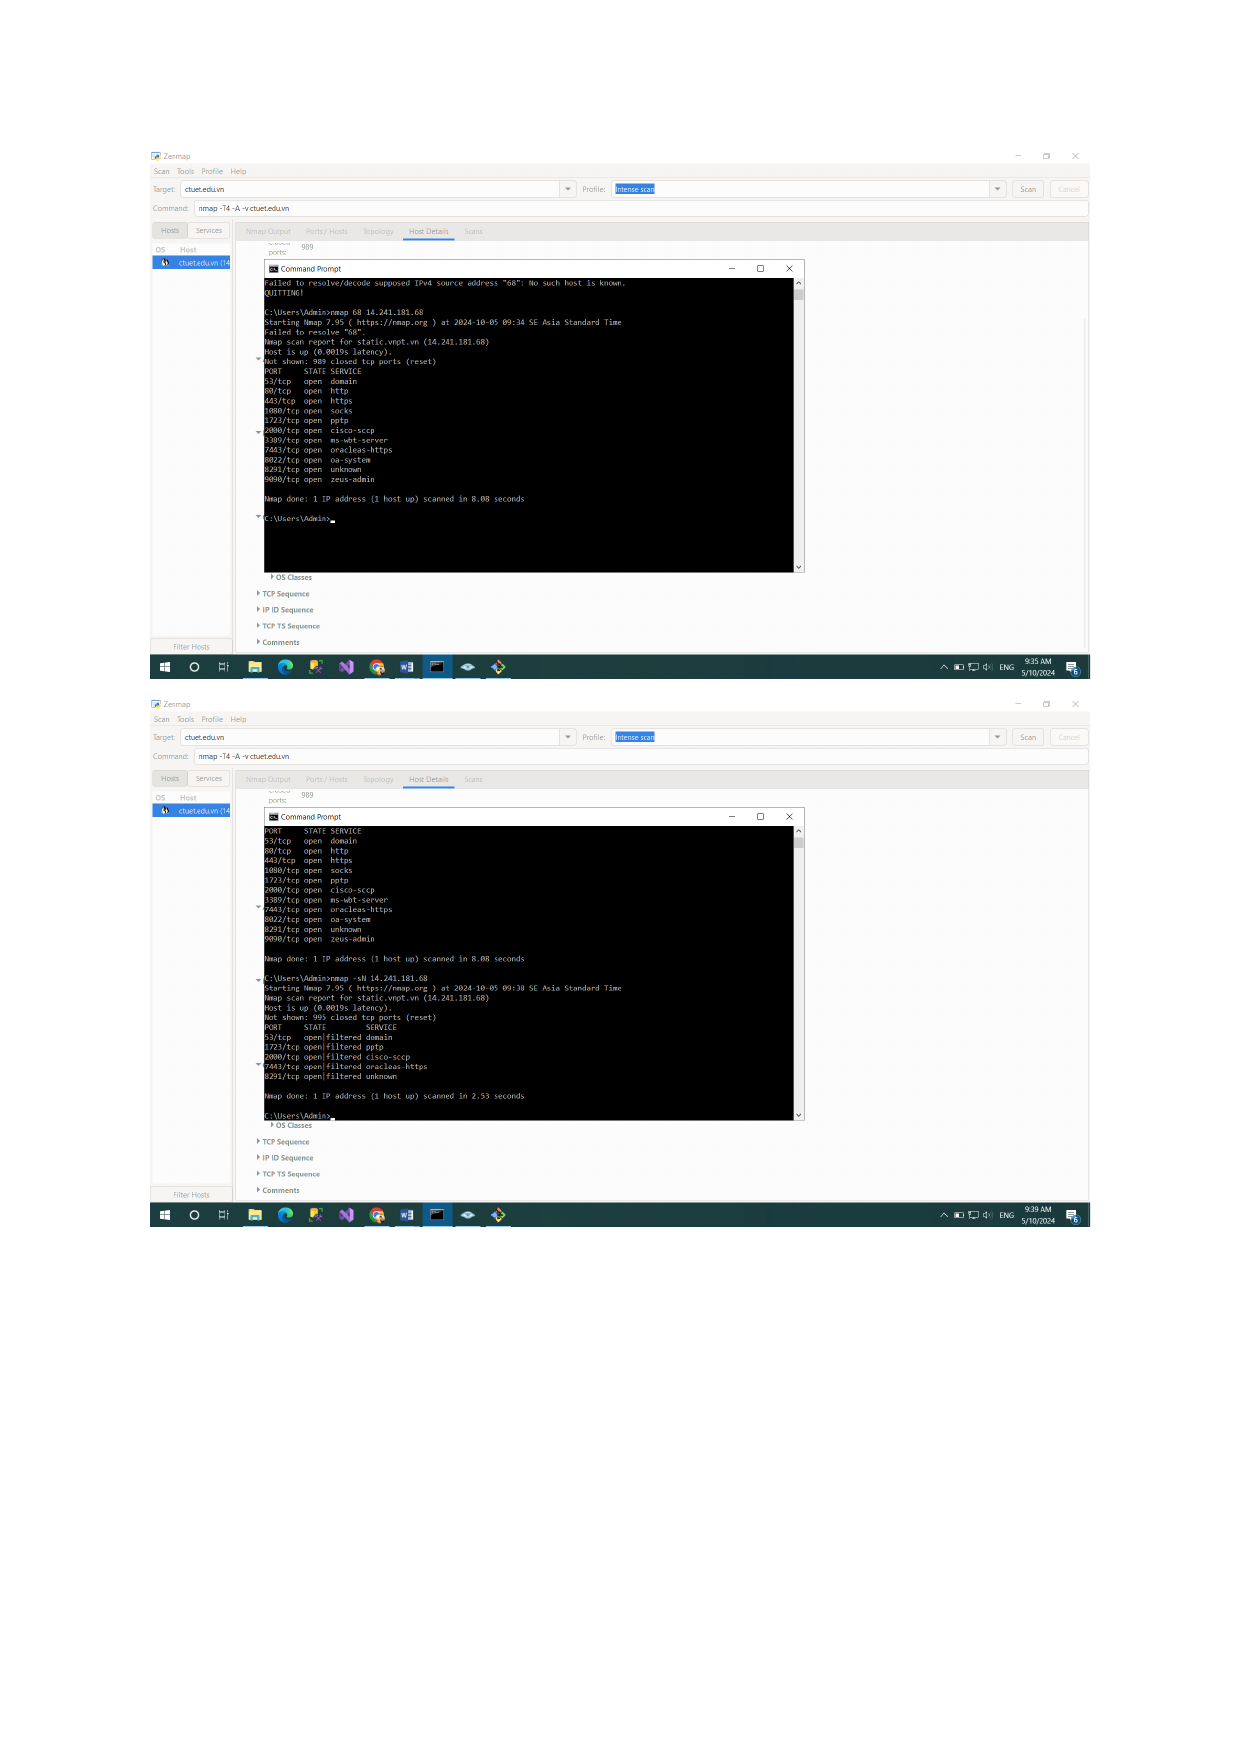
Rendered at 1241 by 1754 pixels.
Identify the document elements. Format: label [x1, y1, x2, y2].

picture [150, 150, 1091, 679]
picture [150, 697, 1091, 1227]
